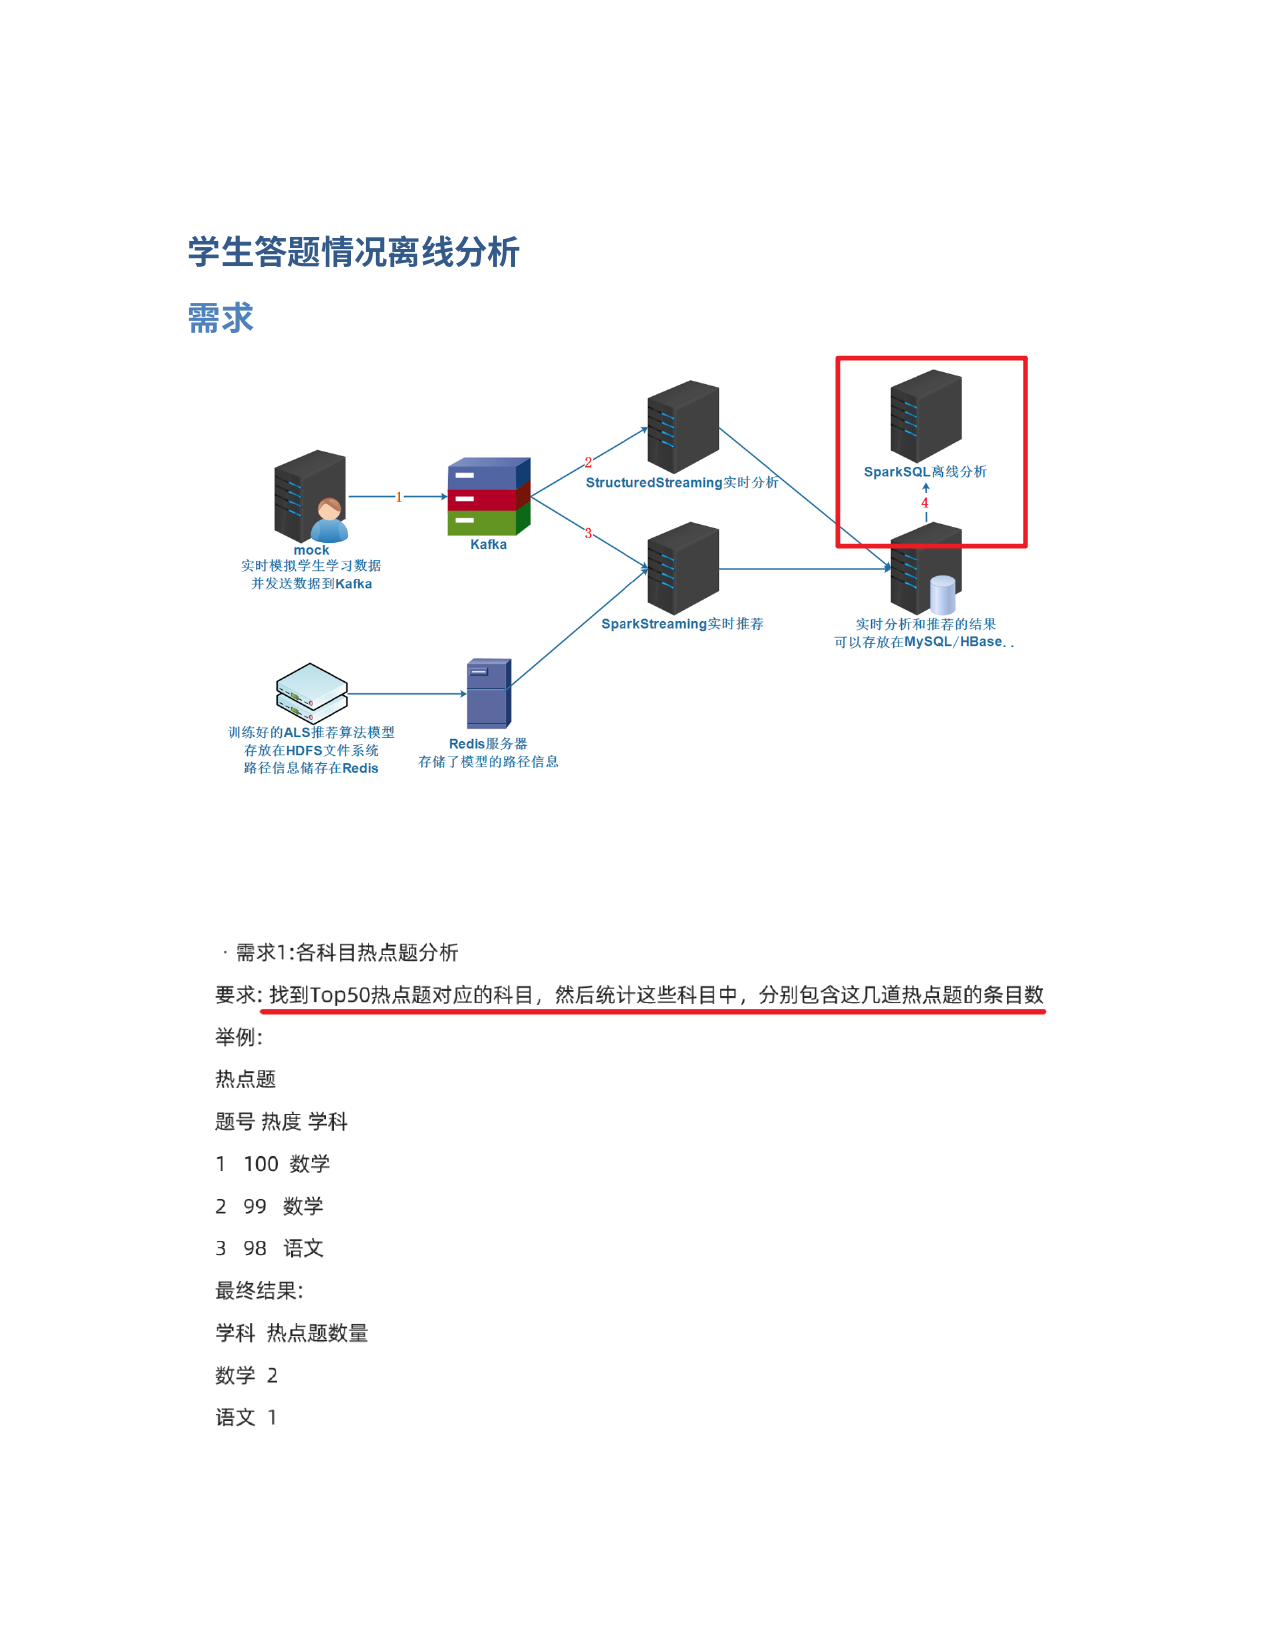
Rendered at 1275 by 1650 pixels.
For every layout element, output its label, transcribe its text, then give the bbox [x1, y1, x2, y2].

picture [187, 340, 1063, 826]
picture [187, 941, 1063, 1432]
subtitle 需求 [187, 295, 1087, 340]
subtitle 学生答题情况离线分析 [187, 229, 1087, 274]
